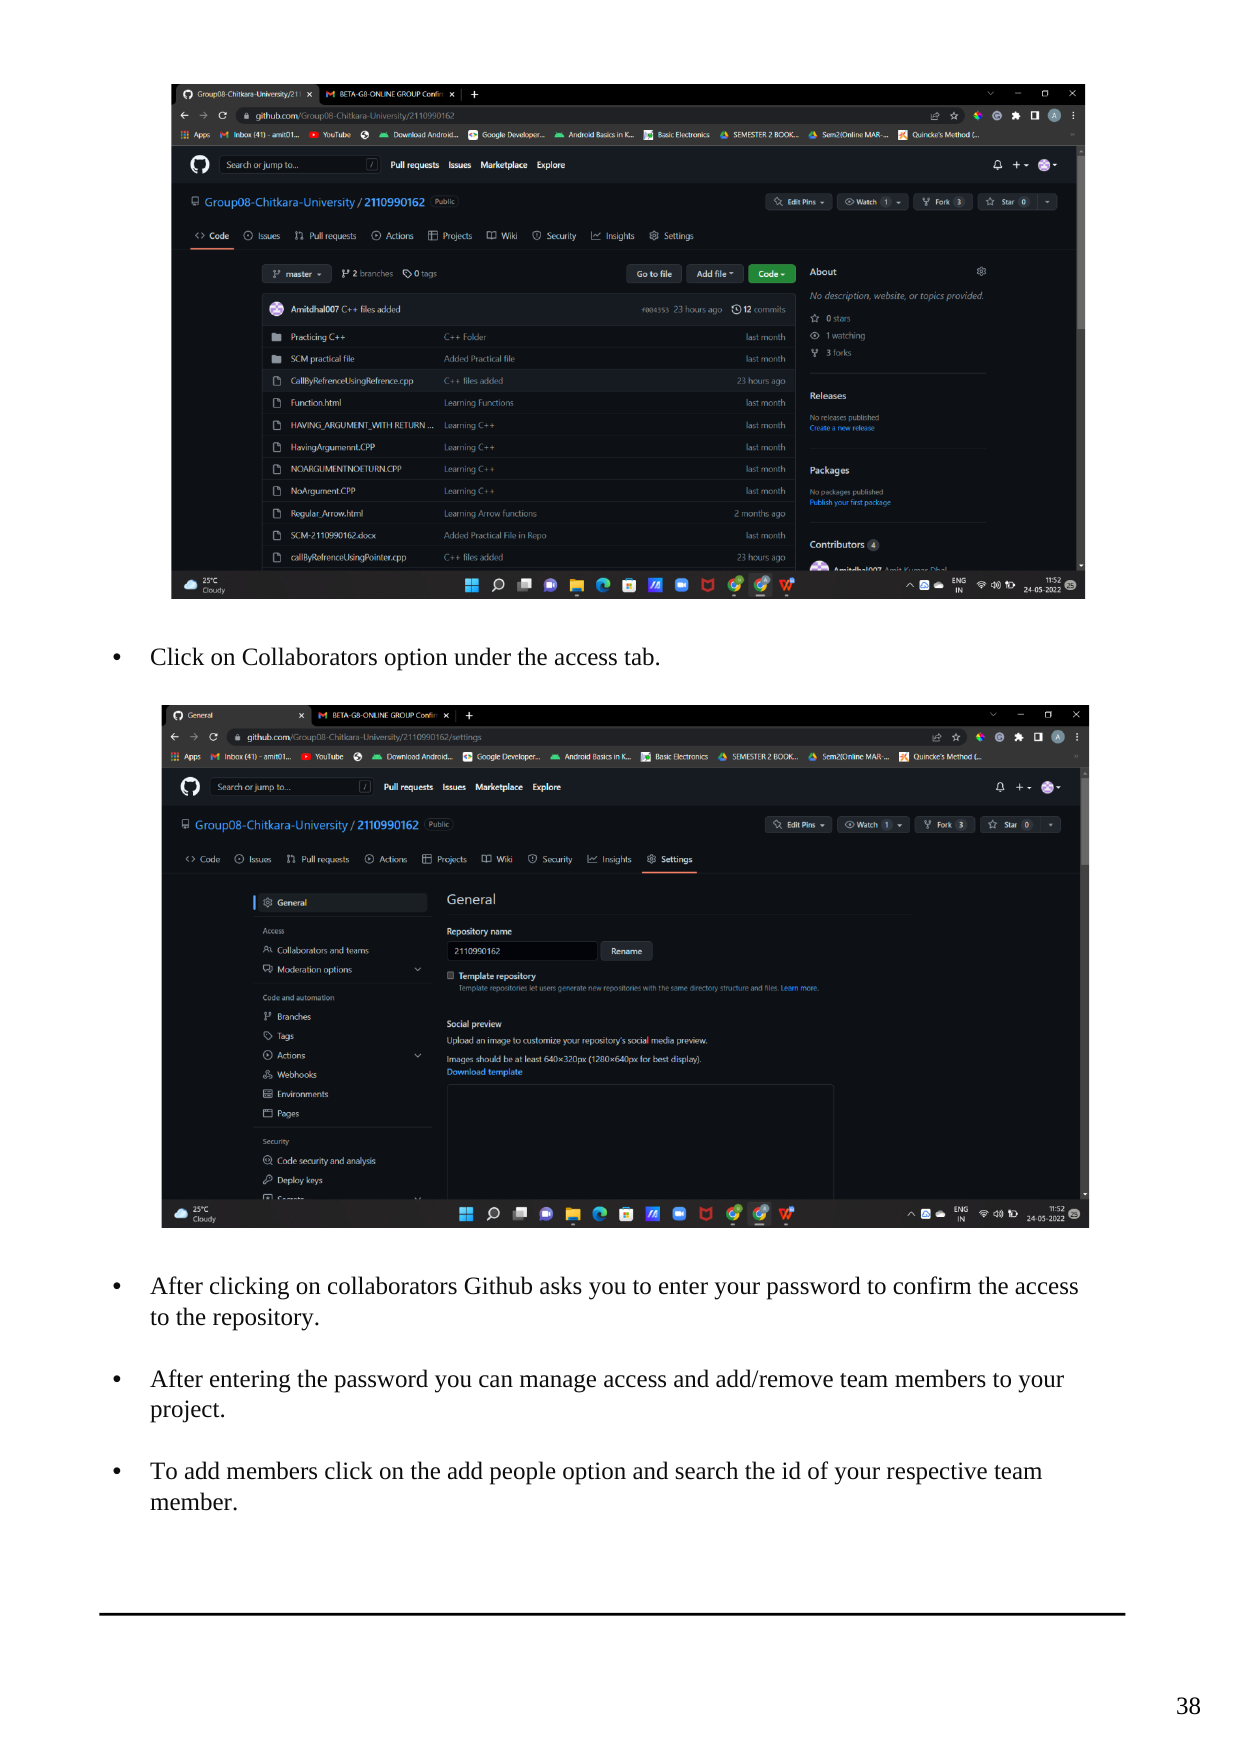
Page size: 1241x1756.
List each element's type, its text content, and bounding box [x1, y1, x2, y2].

list After clicking on collaborators Github asks you to enter your password to confirm the access to the repository. [112, 1271, 1088, 1331]
list After entering the password you can manage access and add/remove team members to your project. [112, 1363, 1090, 1423]
list To add members click on the add people option and search the id of your respective team member. [112, 1456, 1088, 1516]
list Click on Collaborators option under the access tab. [112, 642, 1090, 671]
picture [161, 705, 1090, 1228]
picture [171, 84, 1086, 599]
